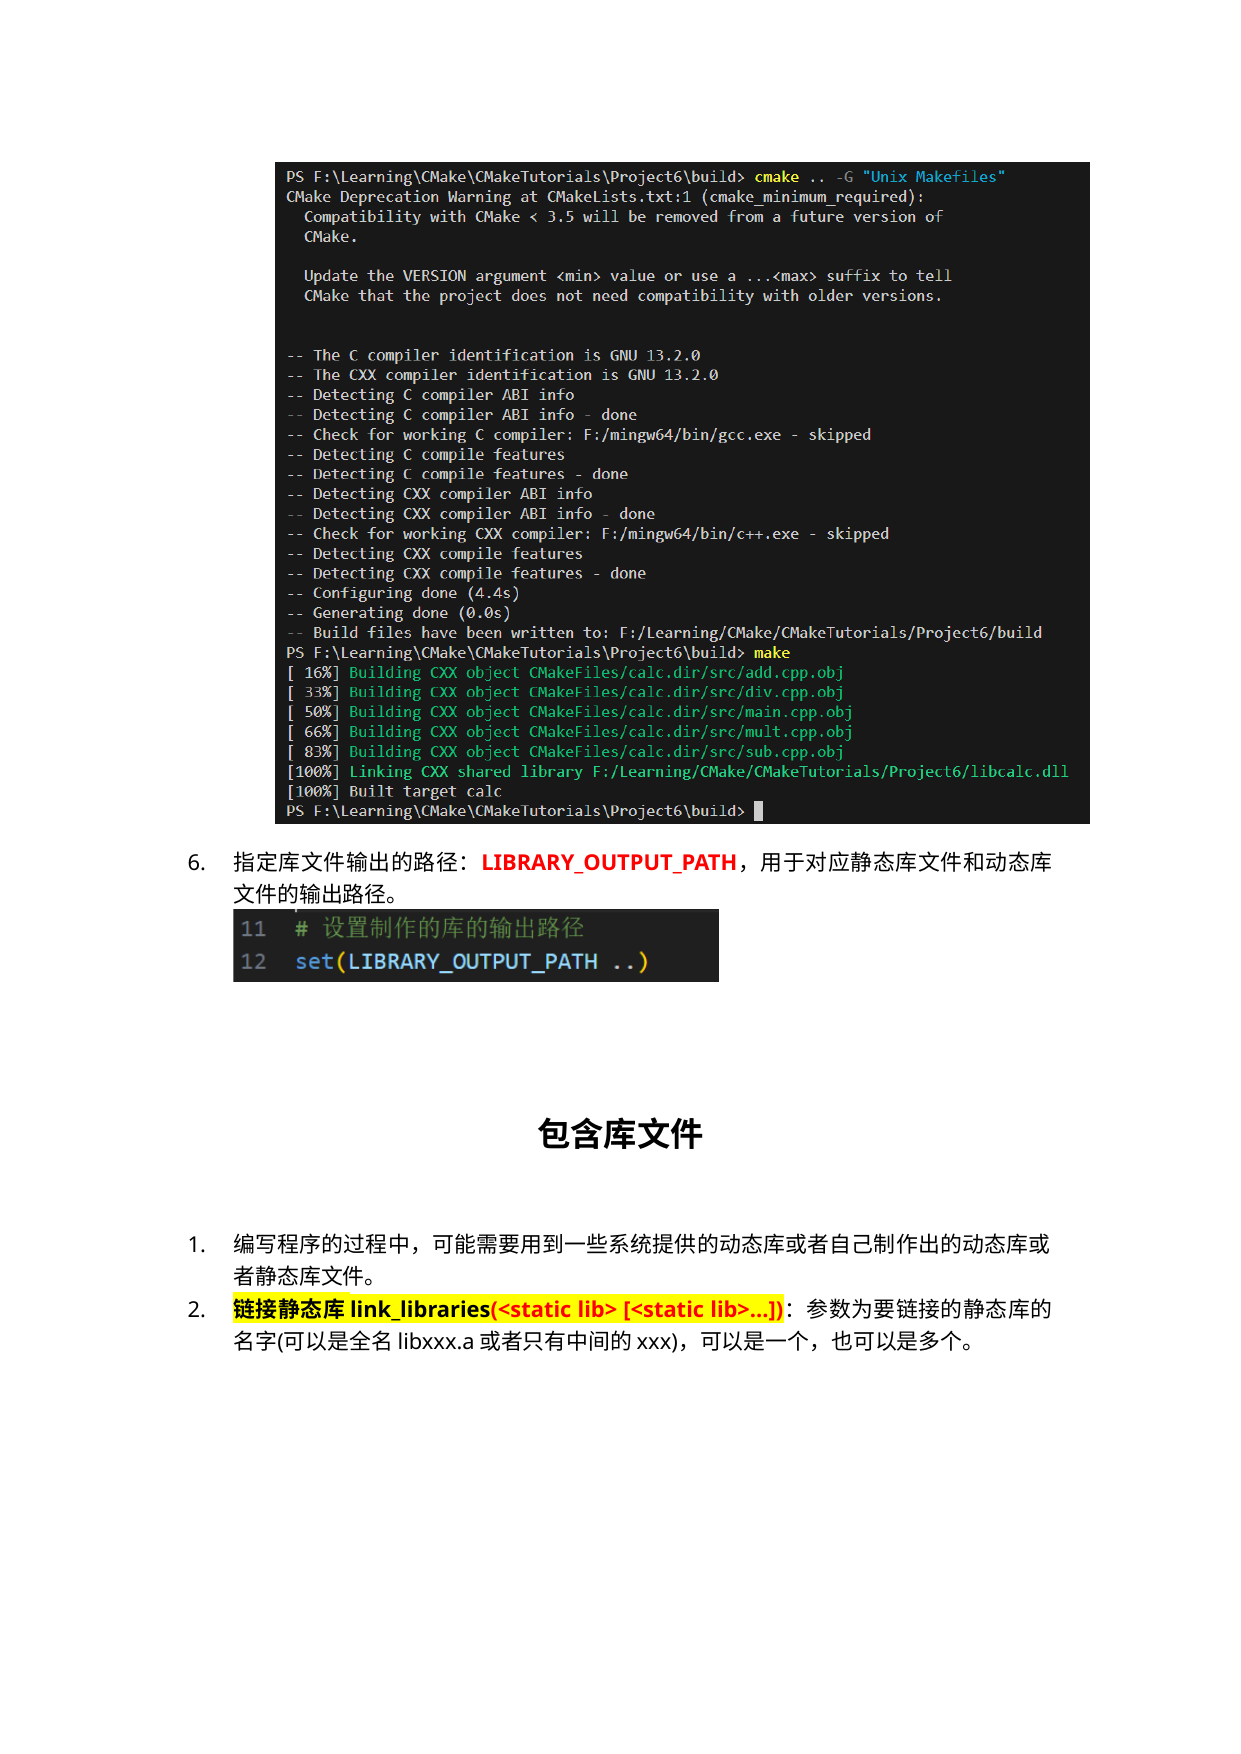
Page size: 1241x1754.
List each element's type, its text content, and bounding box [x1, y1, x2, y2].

picture [275, 162, 1090, 824]
list 指定库文件输出的路径：LIBRARY_OUTPUT_PATH，用于对应静态库文件和动态库文件的输出路径。 [187, 844, 1053, 909]
list 链接静态库link_libraries(<static lib> [<static lib>...])：参数为要链接的静态库的名字(可以是全名libxxx.a或者只有中间的xxx)，可以是一个，也可以是多个。 [187, 1291, 1053, 1356]
list 编写程序的过程中，可能需要用到一些系统提供的动态库或者自己制作出的动态库或者静态库文件。 [187, 1226, 1053, 1291]
picture [233, 909, 719, 982]
subtitle 包含库文件 [187, 1099, 1053, 1164]
